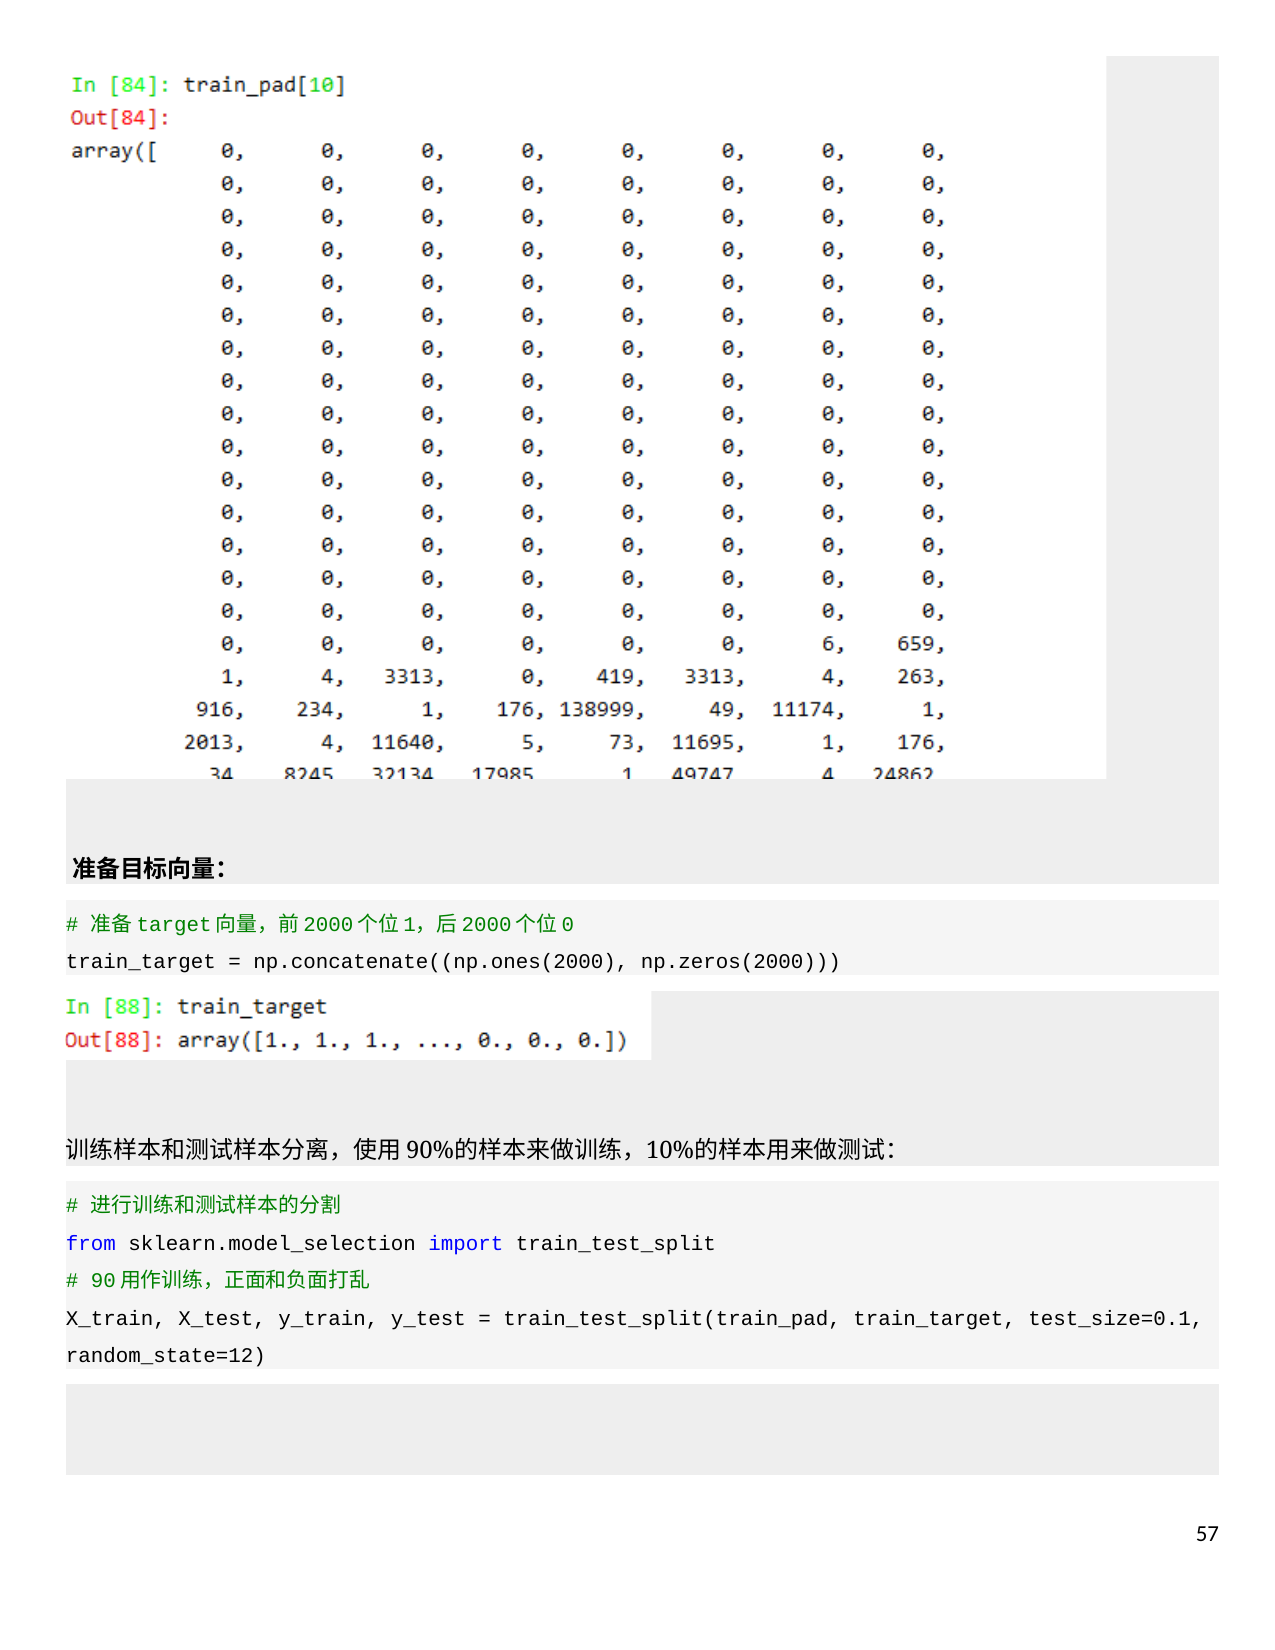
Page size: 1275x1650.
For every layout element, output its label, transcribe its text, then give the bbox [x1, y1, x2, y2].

text 训练样本和测试样本分离，使用90%的样本来做训练，10%的样本用来做测试： [66, 1128, 1219, 1166]
text # 准备target向量，前2000个位1，后2000个位0 [66, 900, 1219, 937]
text X_train, X_test, y_train, y_test = train_test_split(train_pad, train_target, test_size=0.1, random_state=12) [66, 1294, 1219, 1369]
text # 进行训练和测试样本的分割 [66, 1181, 1219, 1219]
text # 90用作训练，正面和负面打乱 [66, 1256, 1219, 1294]
text from sklearn.model_selection import train_test_split [66, 1219, 1219, 1256]
picture [65, 56, 1107, 779]
picture [65, 990, 652, 1060]
text 准备目标向量： [66, 847, 1219, 884]
text train_target = np.concatenate((np.ones(2000), np.zeros(2000))) [66, 937, 1219, 975]
